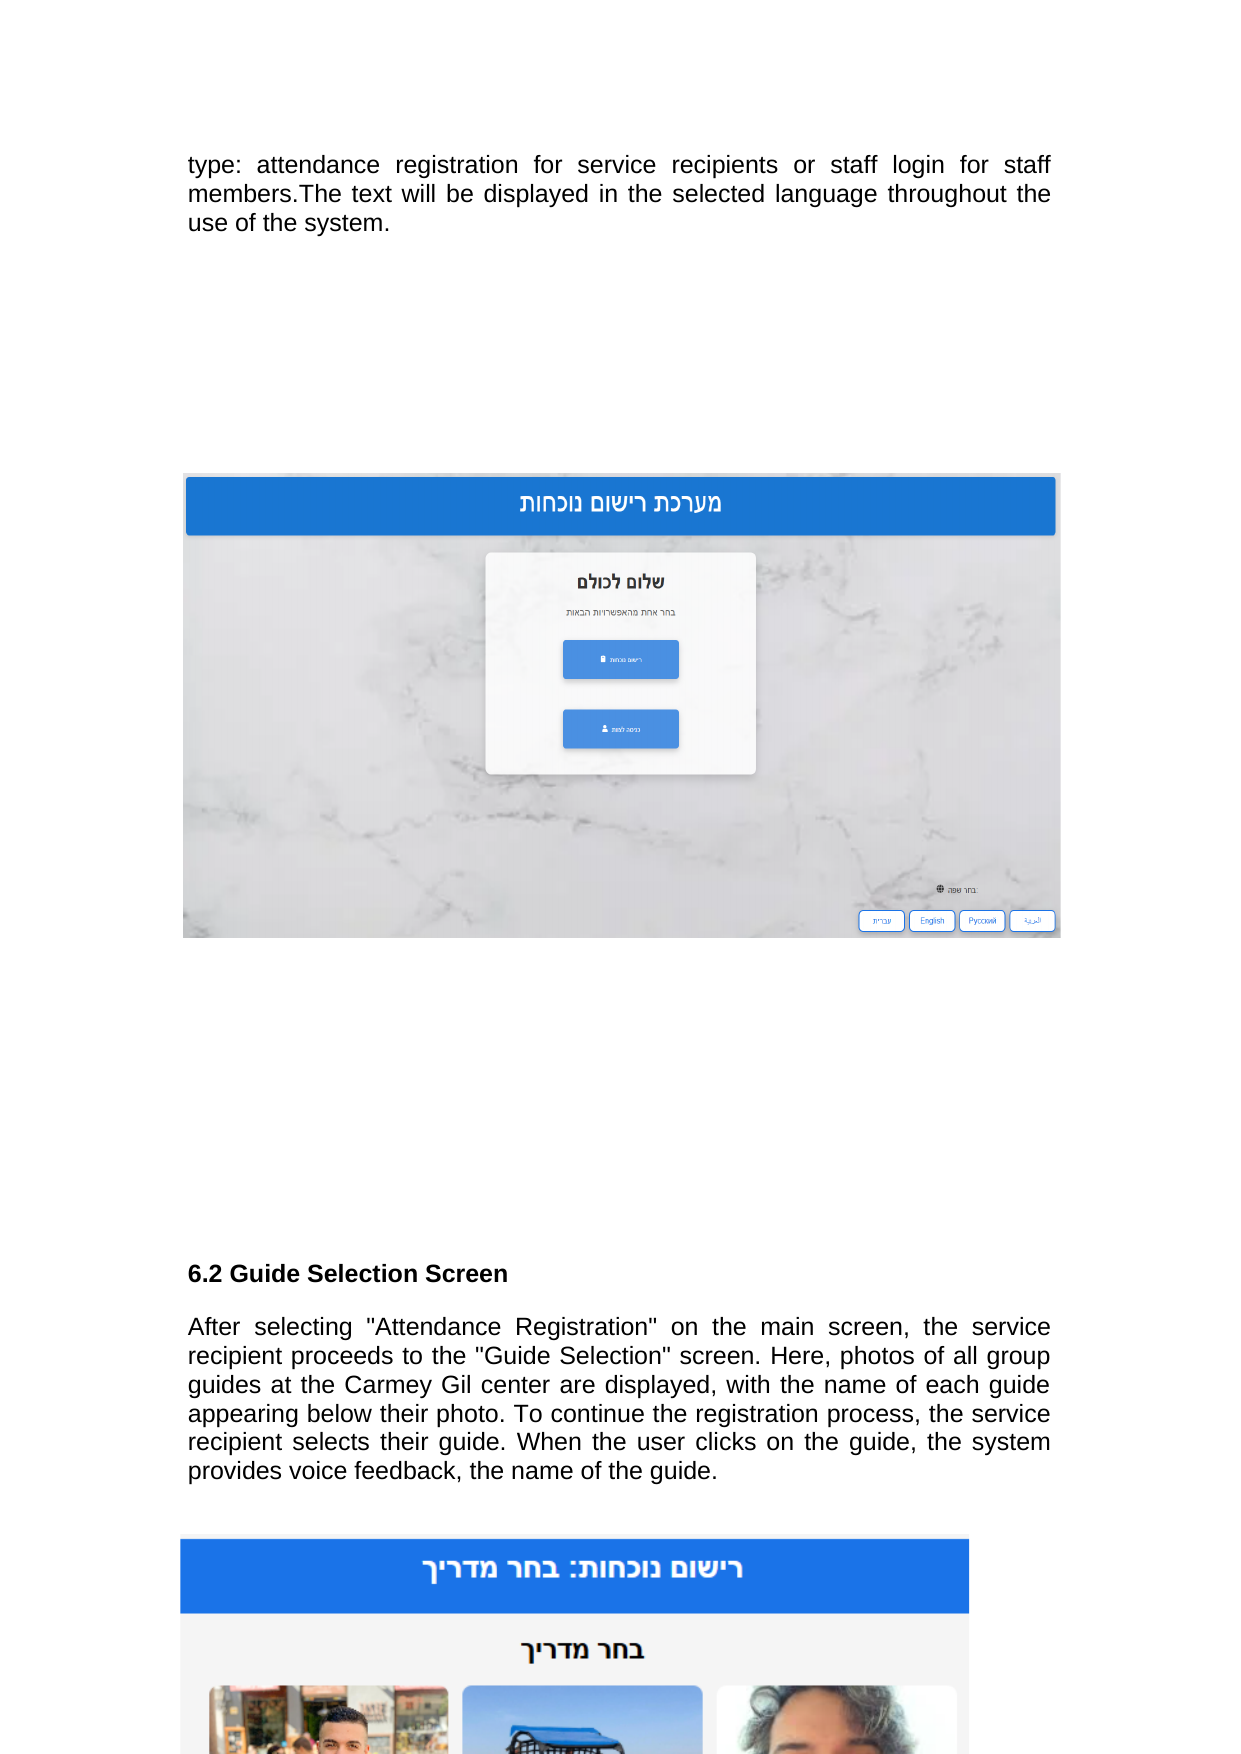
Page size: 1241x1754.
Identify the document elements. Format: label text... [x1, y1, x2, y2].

picture [183, 473, 1061, 938]
text After selecting "Attendance Registration" on the main screen, the service recipient proceeds to the "Guide Selection" screen. Here, photos of all group guides at the Carmey Gil center are displayed, with the name of each guide appearing below their photo. To continue the registration process, the service recipient selects their guide. When the user clicks on the guide, the system provides voice feedback, the name of the guide. [188, 1312, 1052, 1485]
picture [180, 1534, 970, 1754]
subtitle 6.2 Guide Selection Screen [188, 1259, 1052, 1287]
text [188, 150, 1052, 236]
